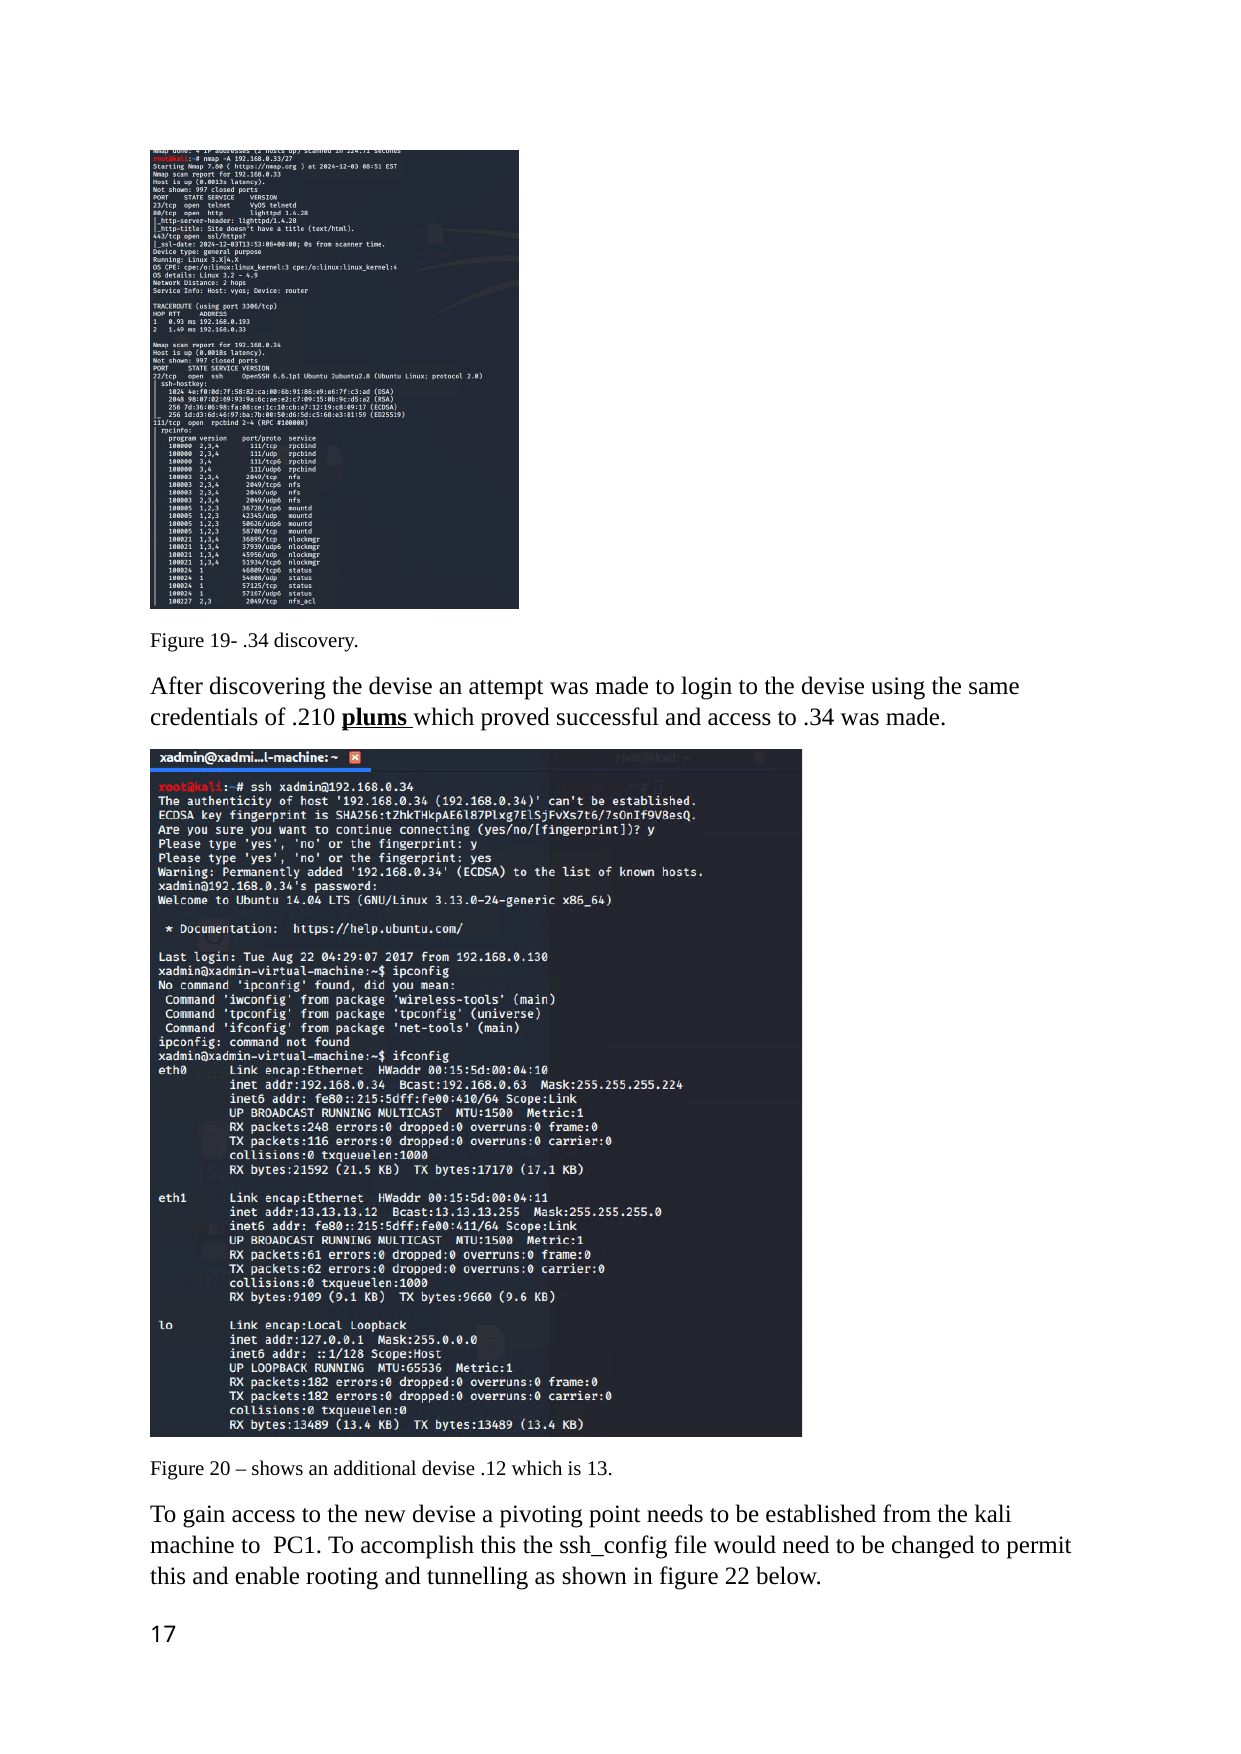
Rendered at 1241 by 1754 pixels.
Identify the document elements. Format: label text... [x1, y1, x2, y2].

text After discovering the devise an attempt was made to login to the devise using the same credentials of .210 plums which proved successful and access to .34 was made. [150, 671, 1090, 731]
text Figure 19- .34 discovery. [150, 628, 1090, 652]
text To gain access to the new devise a pivoting point needs to be established from the kali machine to PC1. To accomplish this the ssh_config file would need to be changed to permit this and enable rooting and tunnelling as shown in figure 22 below. [150, 1499, 1090, 1589]
picture [150, 749, 803, 1437]
picture [150, 150, 519, 609]
text Figure 20 – shows an additional devise .12 which is 13. [150, 1456, 1090, 1480]
